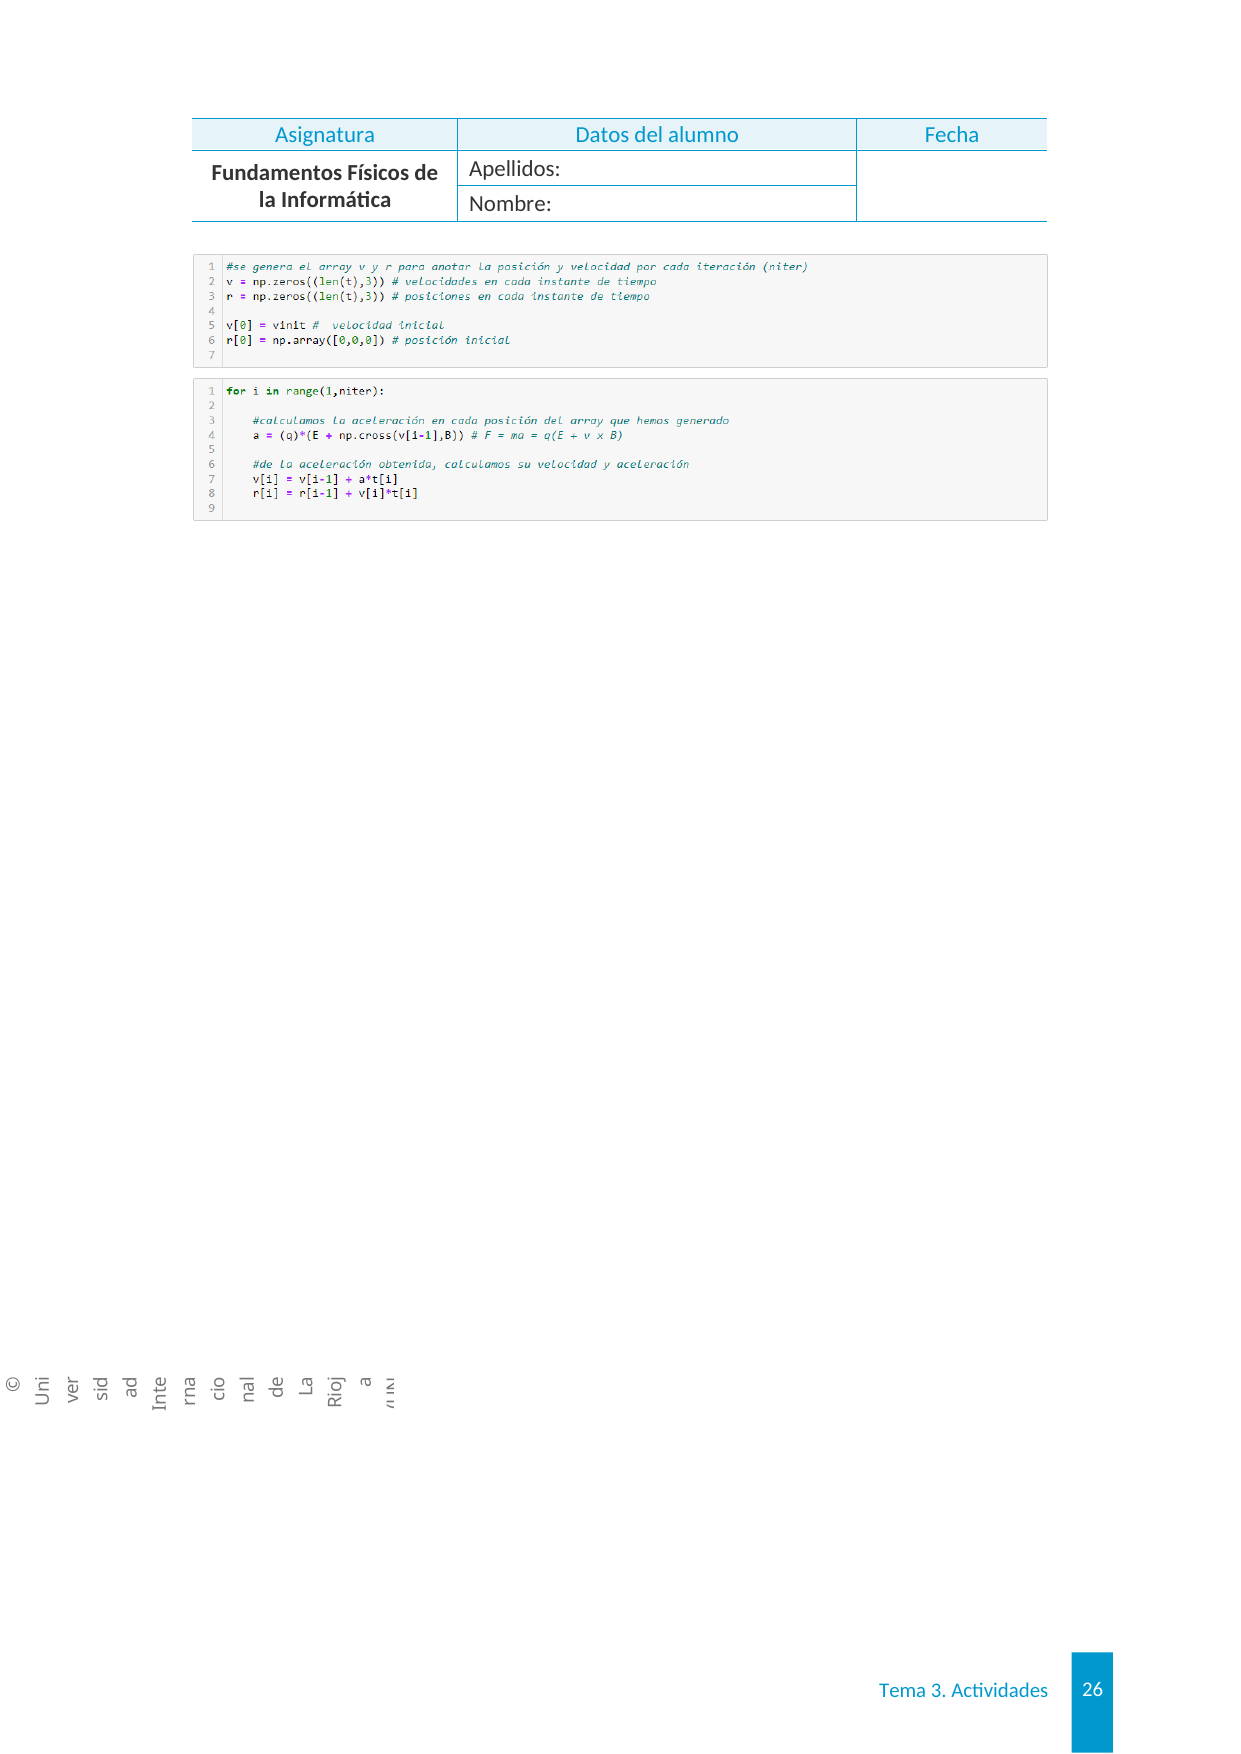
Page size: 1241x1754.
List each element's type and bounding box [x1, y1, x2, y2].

picture [192, 252, 1049, 523]
